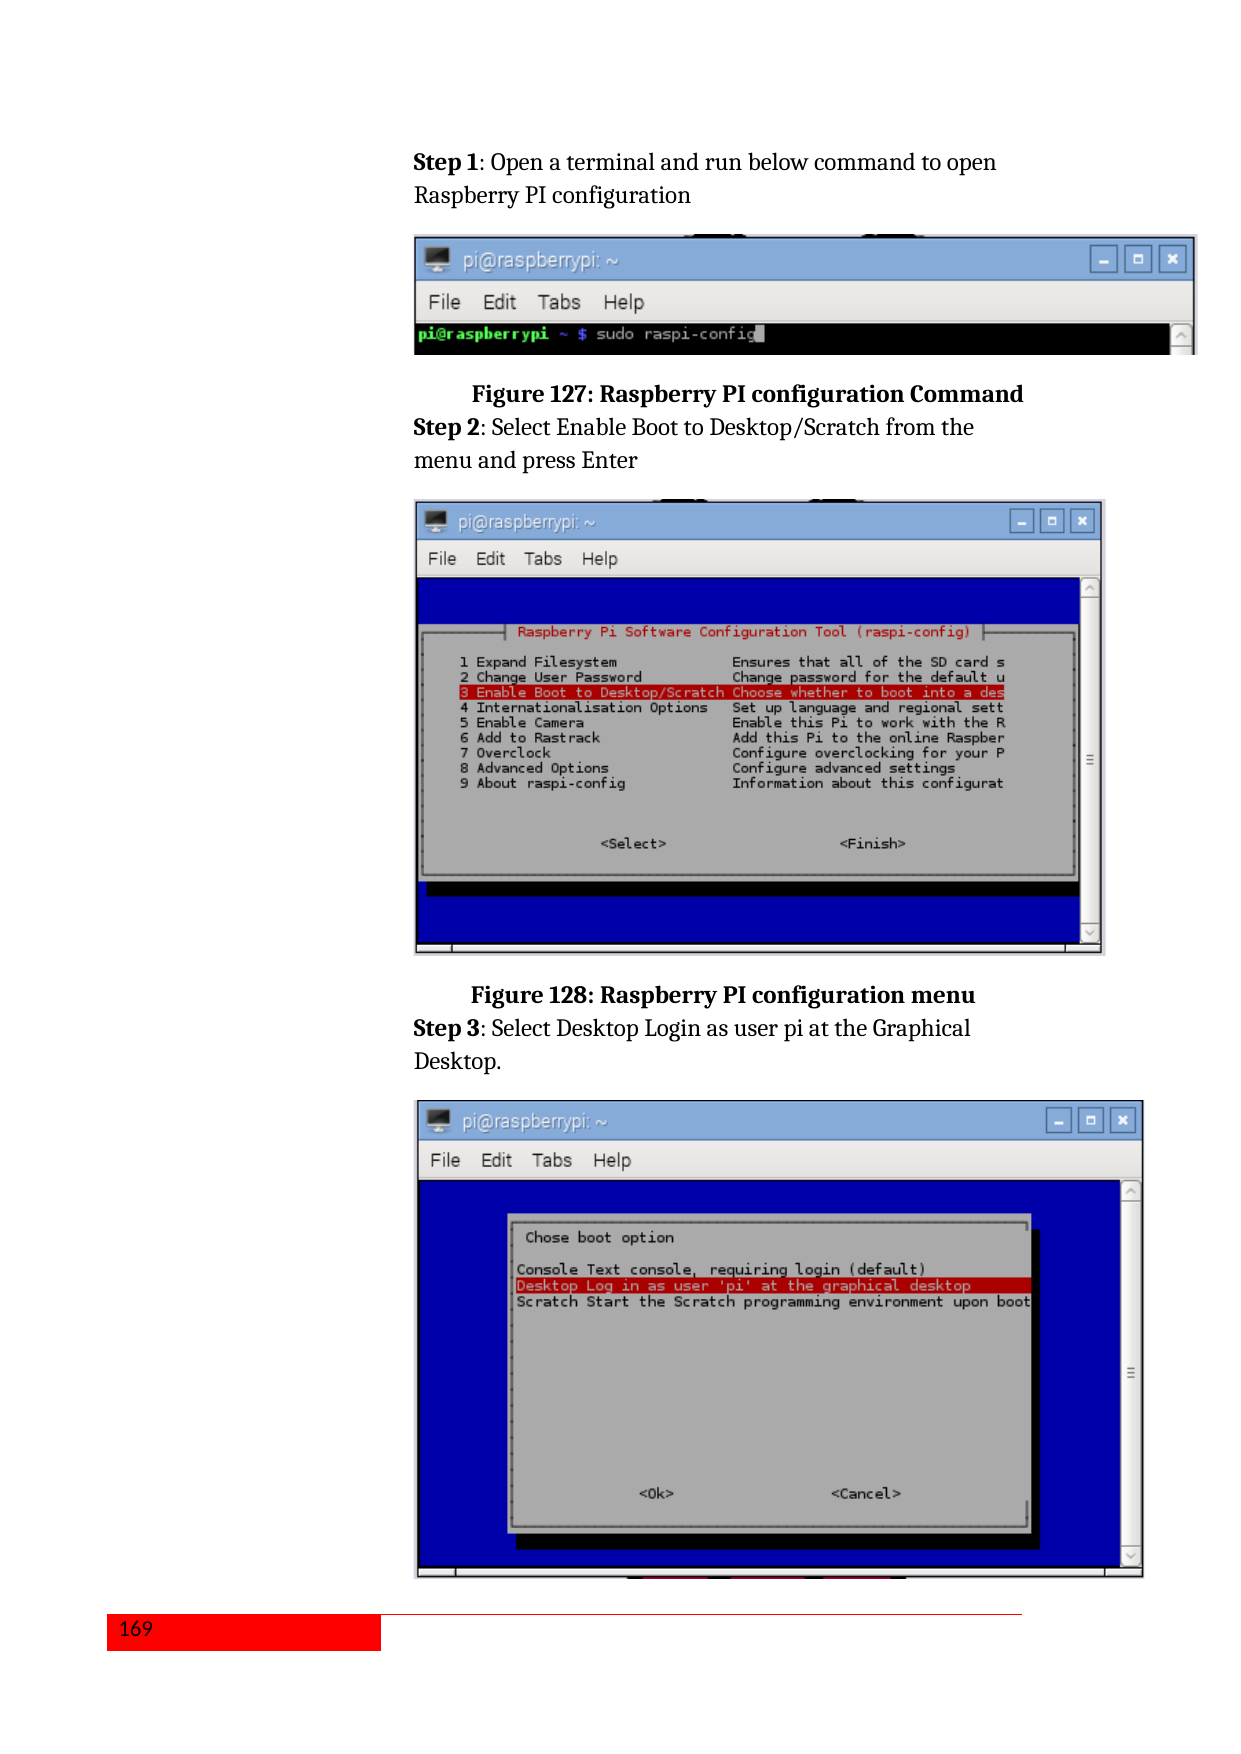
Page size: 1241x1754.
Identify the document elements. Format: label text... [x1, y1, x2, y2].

text Figure 128: Raspberry PI configuration menu [413, 981, 1033, 1009]
picture [413, 499, 1106, 956]
text Step 2: Select Enable Boot to Desktop/Scratch from the menu and press Enter [413, 413, 1033, 475]
picture [413, 234, 1198, 355]
text Step 1: Open a terminal and run below command to open Raspberry PI configuration [413, 148, 1033, 209]
picture [413, 1100, 1145, 1579]
text Step 3: Select Desktop Login as user pi at the Graphical Desktop. [413, 1014, 1033, 1076]
text Figure 127: Raspberry PI configuration Command [418, 380, 1033, 409]
